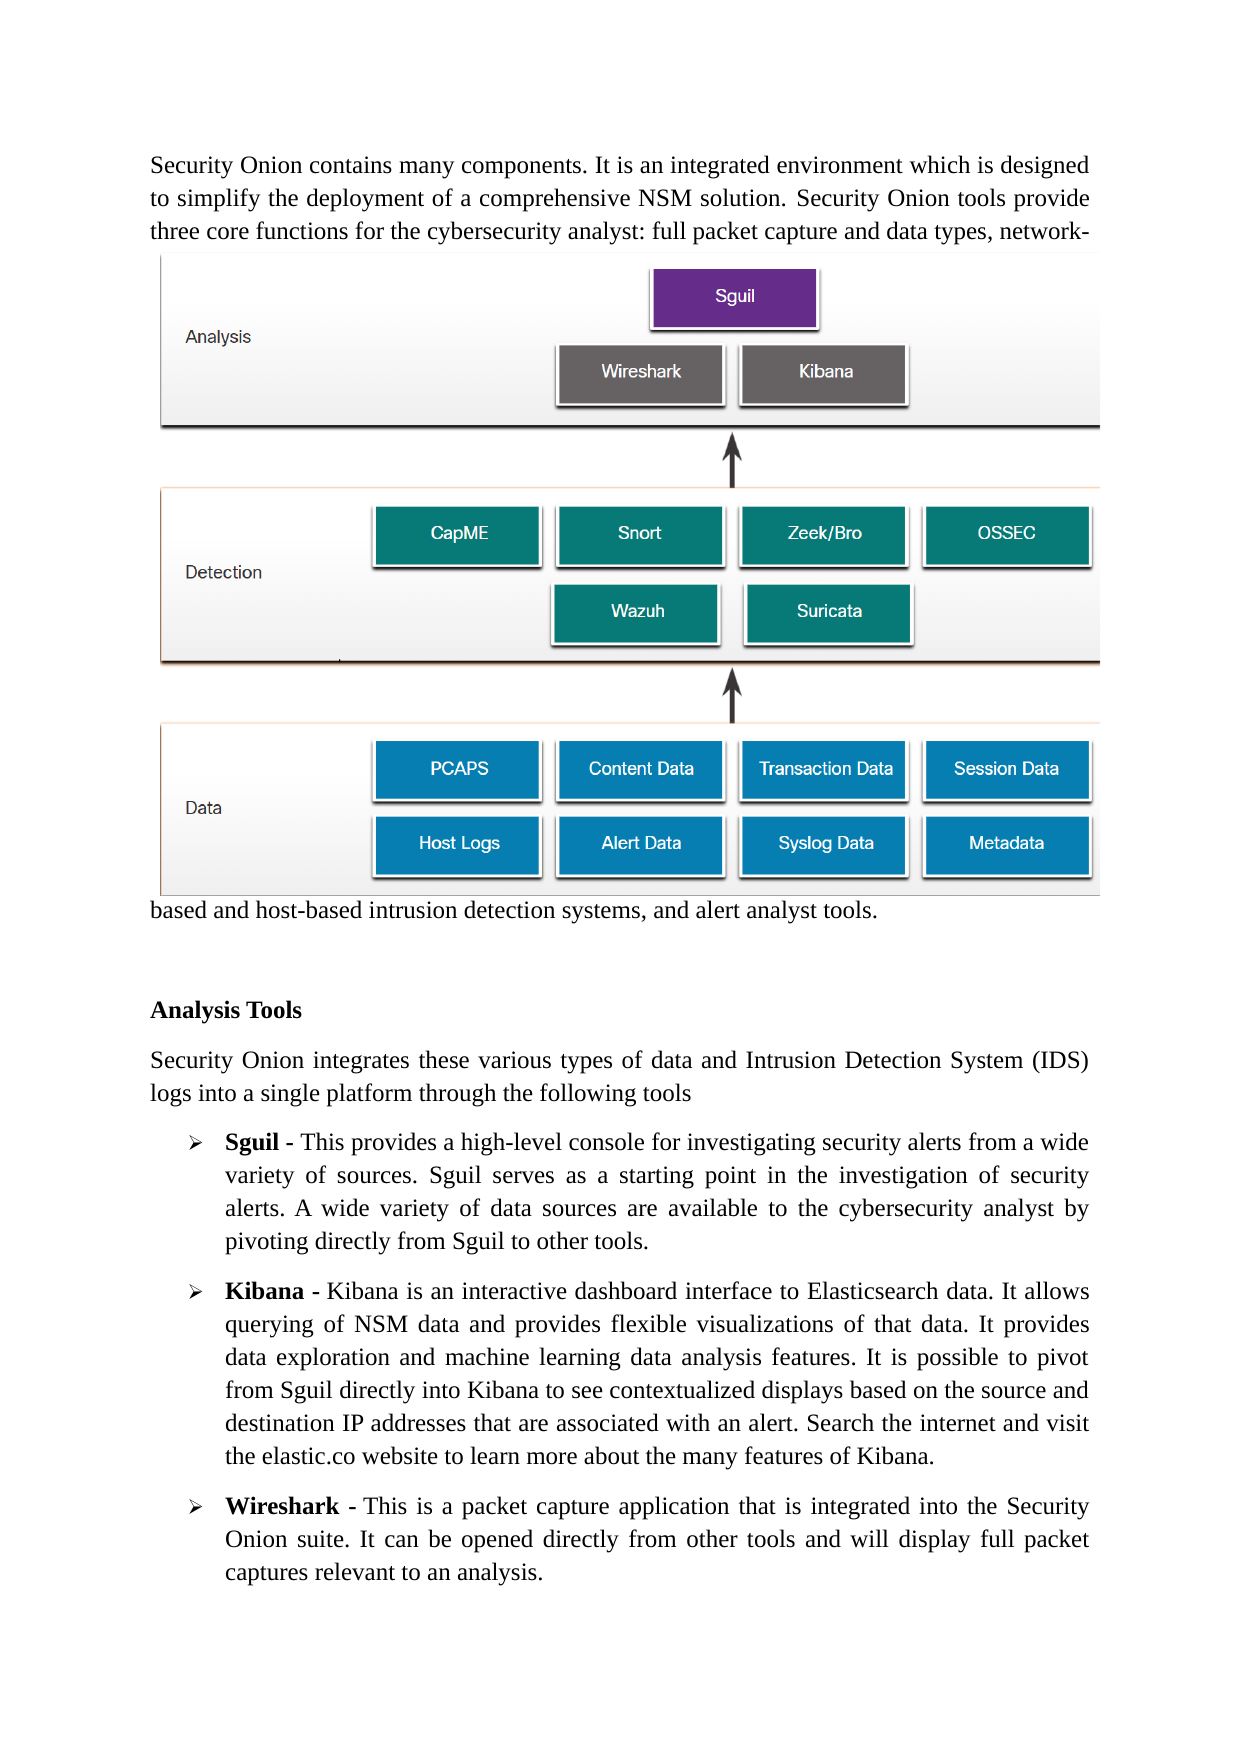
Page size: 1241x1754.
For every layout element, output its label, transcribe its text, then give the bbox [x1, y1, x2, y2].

list Kibana - Kibana is an interactive dashboard interface to Elasticsearch data. It allows querying of NSM data and provides flexible visualizations of that data. It provides data exploration and machine learning data analysis features. It is possible to pivot from Sguil directly into Kibana to see contextualized displays based on the source and destination IP addresses that are associated with an alert. Search the internet and visit the elastic.co website to learn more about the many features of Kibana. [187, 1276, 1090, 1470]
picture [160, 252, 1101, 896]
list Wireshark - This is a packet capture application that is integrated into the Security Onion suite. It can be opened directly from other tools and will display full packet captures relevant to an analysis. [187, 1491, 1090, 1586]
text Analysis Tools [150, 995, 1090, 1024]
list Sguil - This provides a high-level console for investigating security alerts from a wide variety of sources. Sguil serves as a starting point in the investigation of security alerts. A wide variety of data sources are available to the cybersecurity analyst by pivoting directly from Sguil to other tools. [187, 1127, 1090, 1255]
text Security Onion integrates these various types of data and Intrusion Detection System (IDS) logs into a single platform through the following tools [150, 1045, 1090, 1106]
